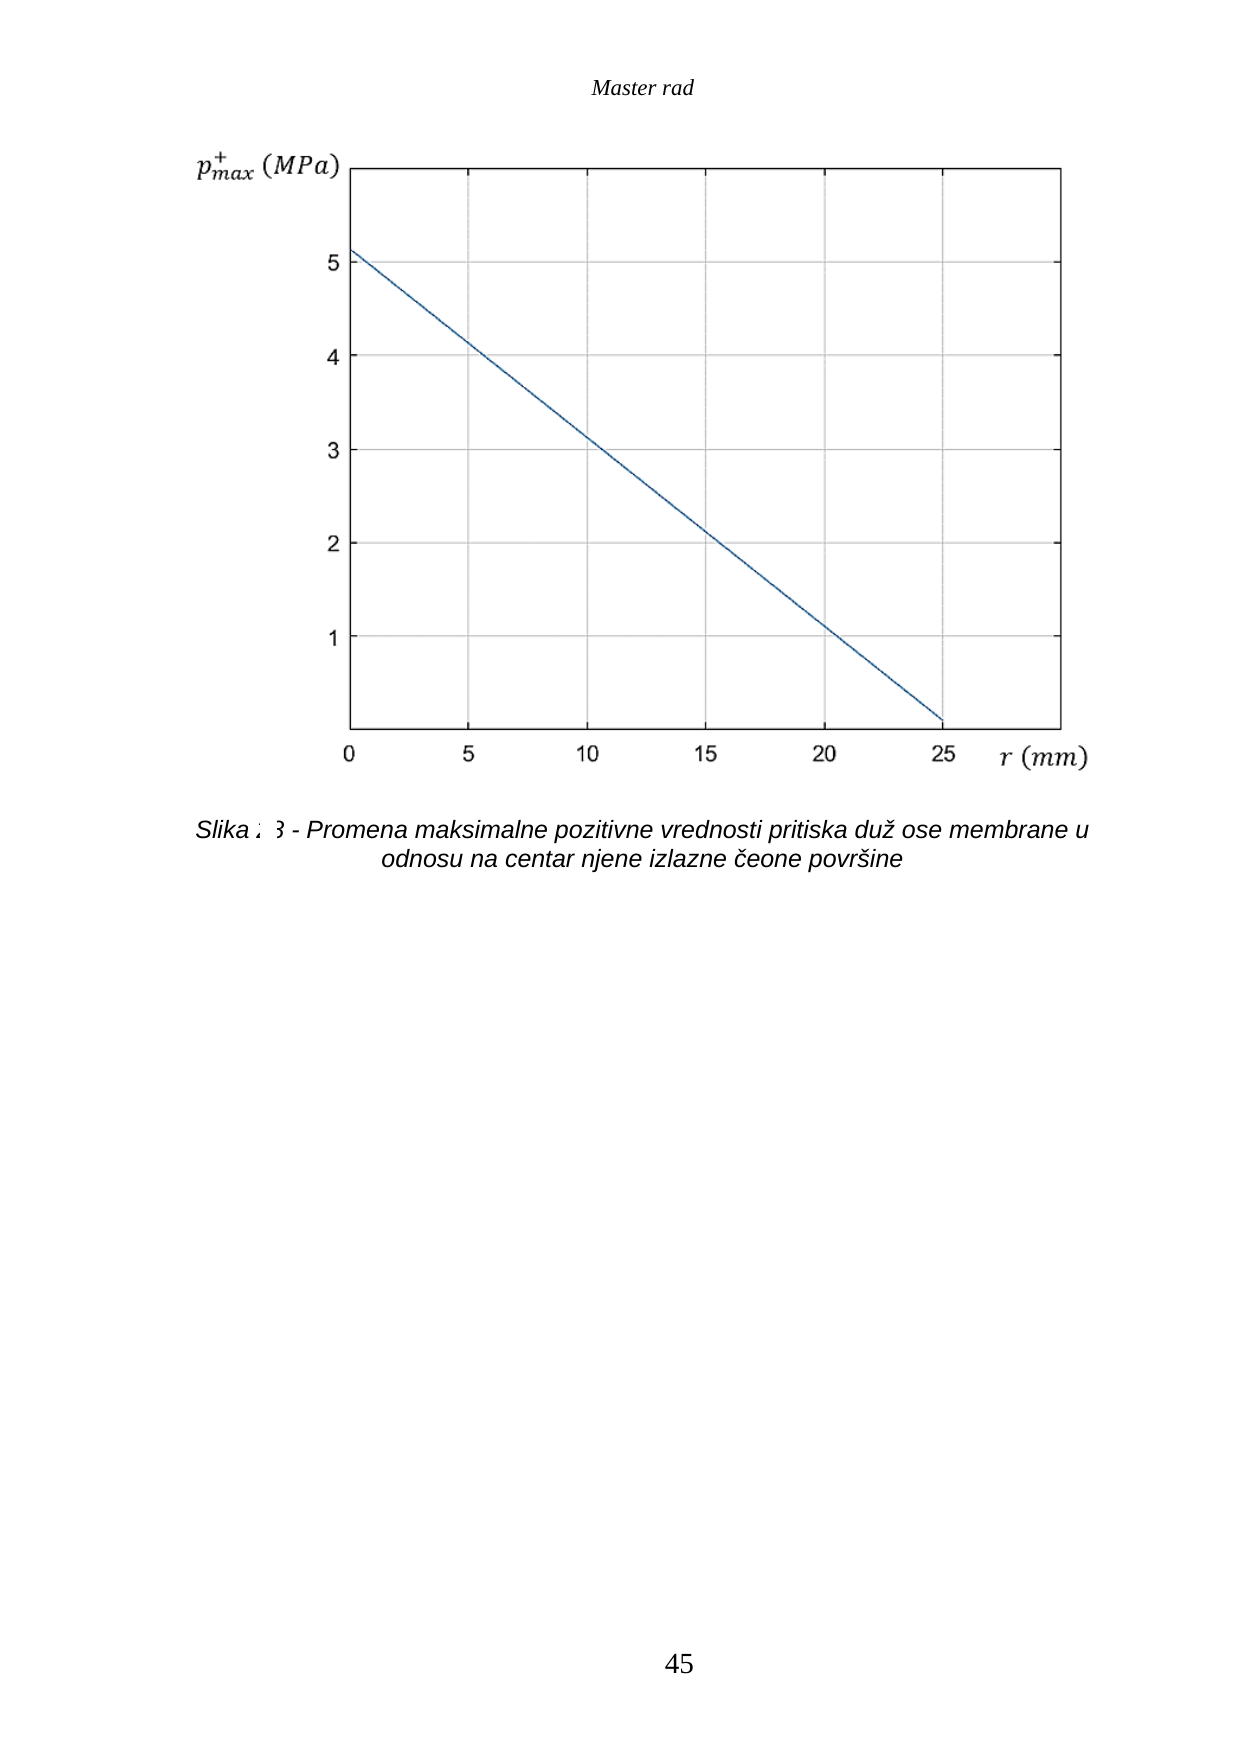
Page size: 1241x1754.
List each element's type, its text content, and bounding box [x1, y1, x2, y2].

text Slika 28 - Promena maksimalne pozitivne vrednosti pritiska duž ose membrane u odnosu na centar njene izlazne čeone površine [159, 815, 1128, 935]
picture [196, 149, 1090, 774]
